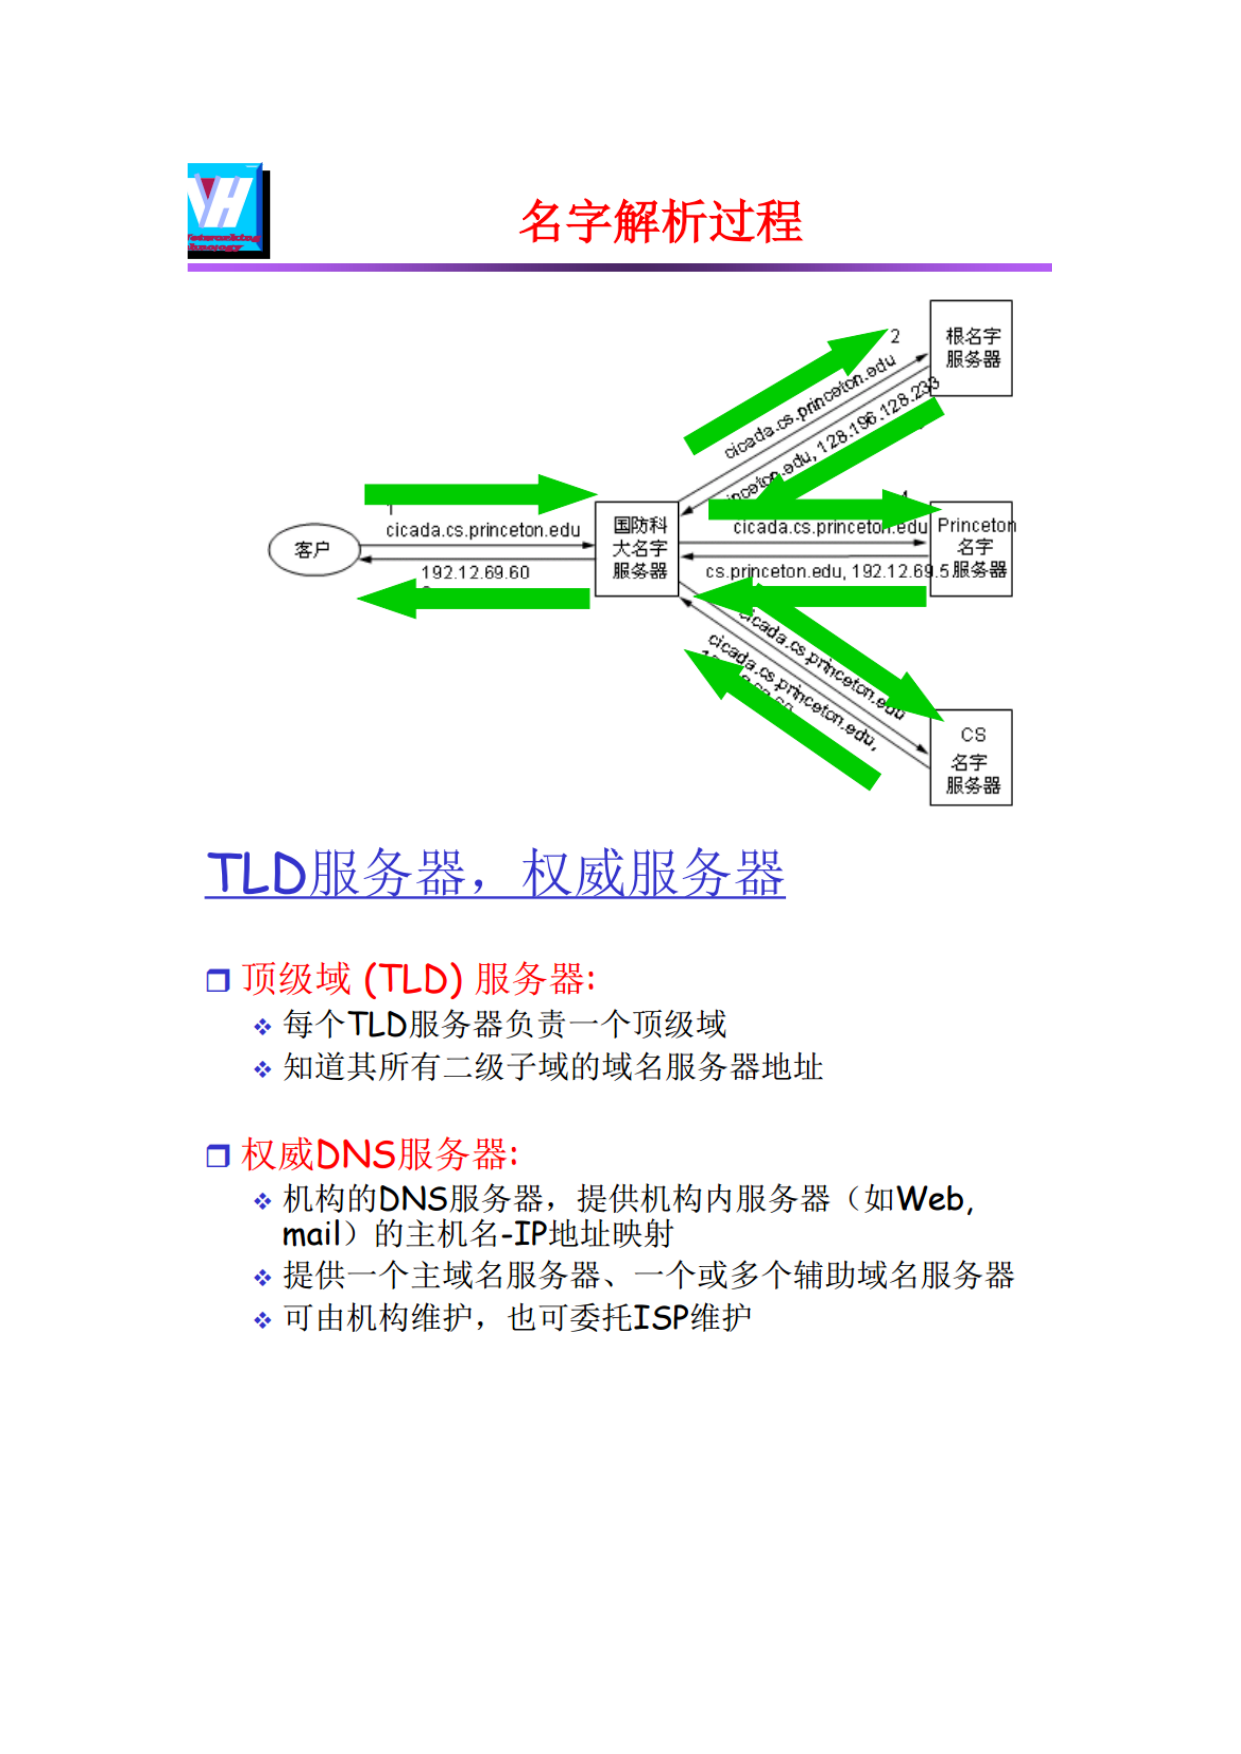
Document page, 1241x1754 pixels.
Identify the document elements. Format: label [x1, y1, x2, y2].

picture [187, 844, 1045, 1349]
picture [187, 174, 252, 228]
picture [187, 162, 1052, 818]
